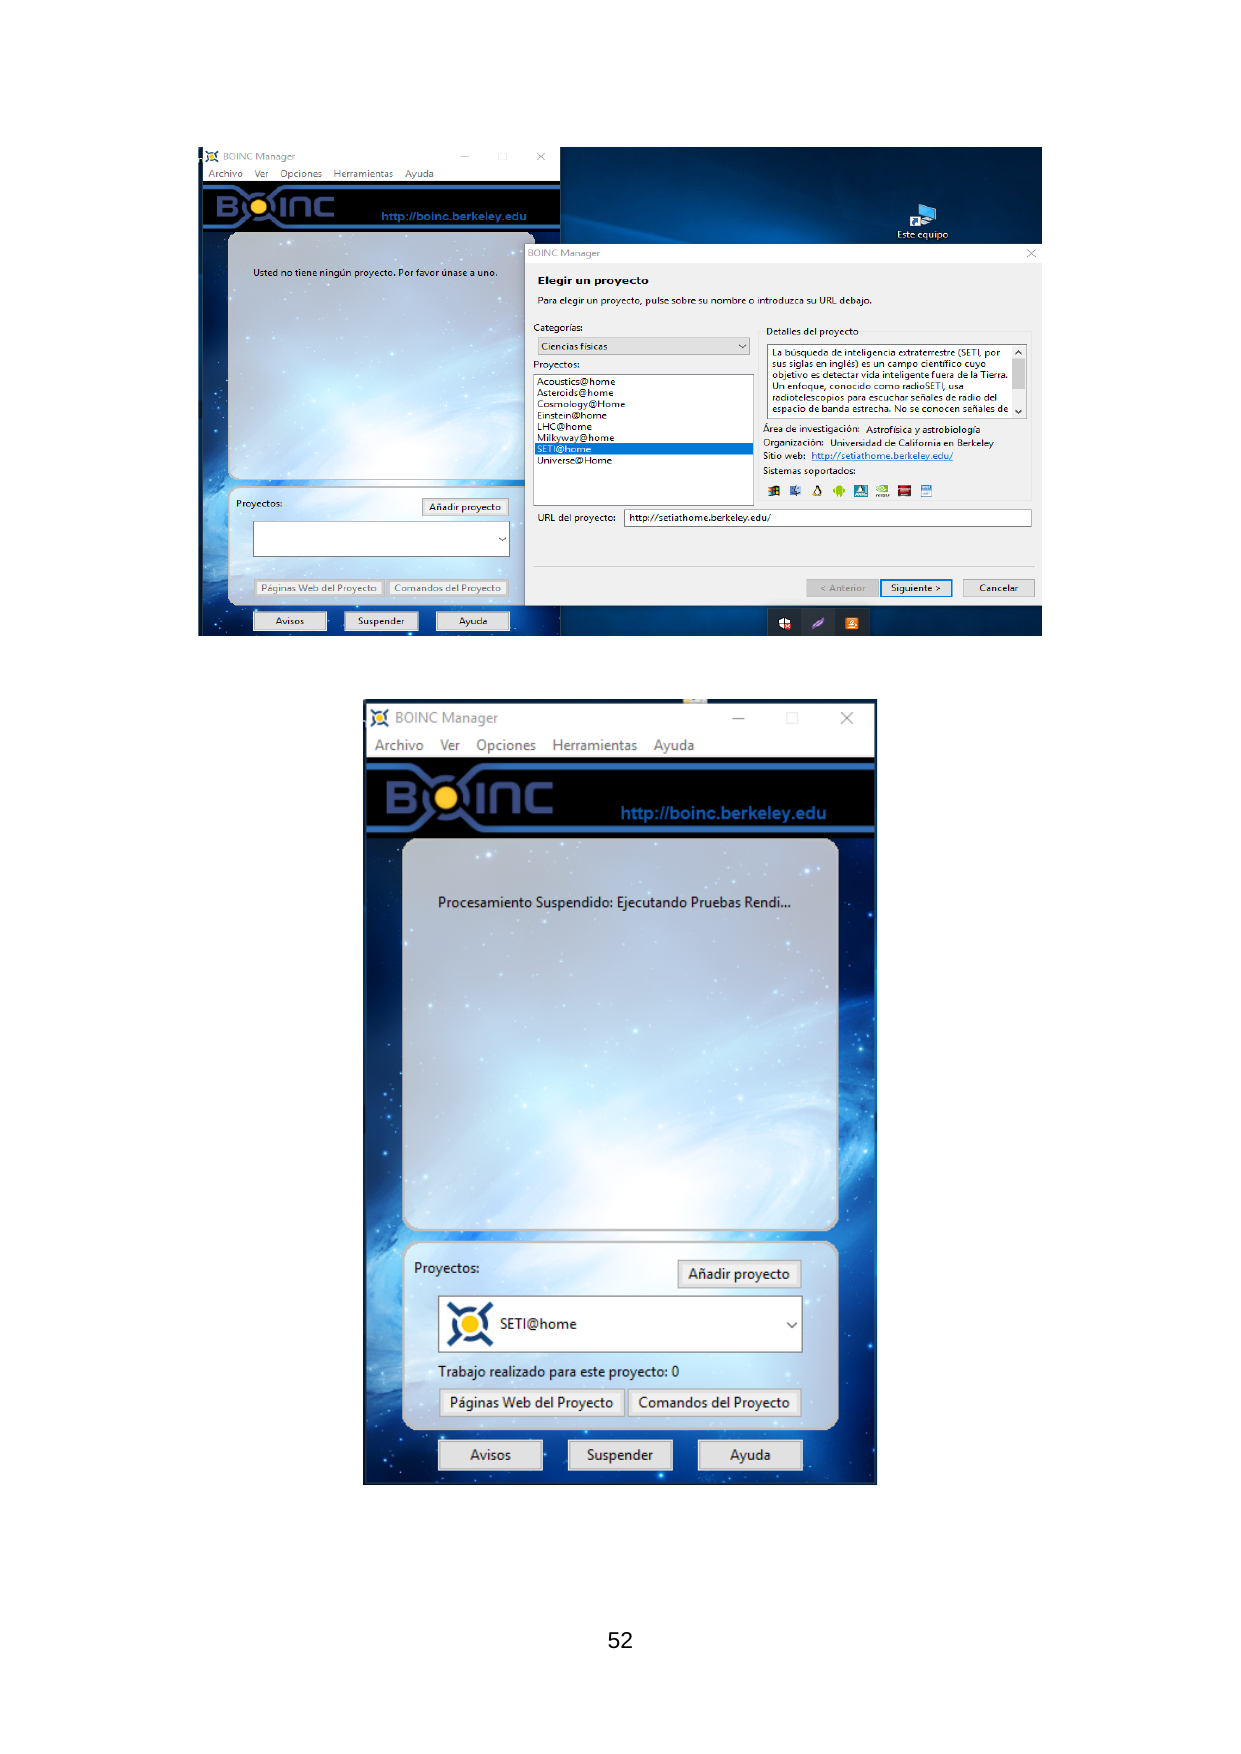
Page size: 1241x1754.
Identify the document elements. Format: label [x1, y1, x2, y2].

picture [198, 147, 1042, 636]
picture [363, 699, 878, 1485]
